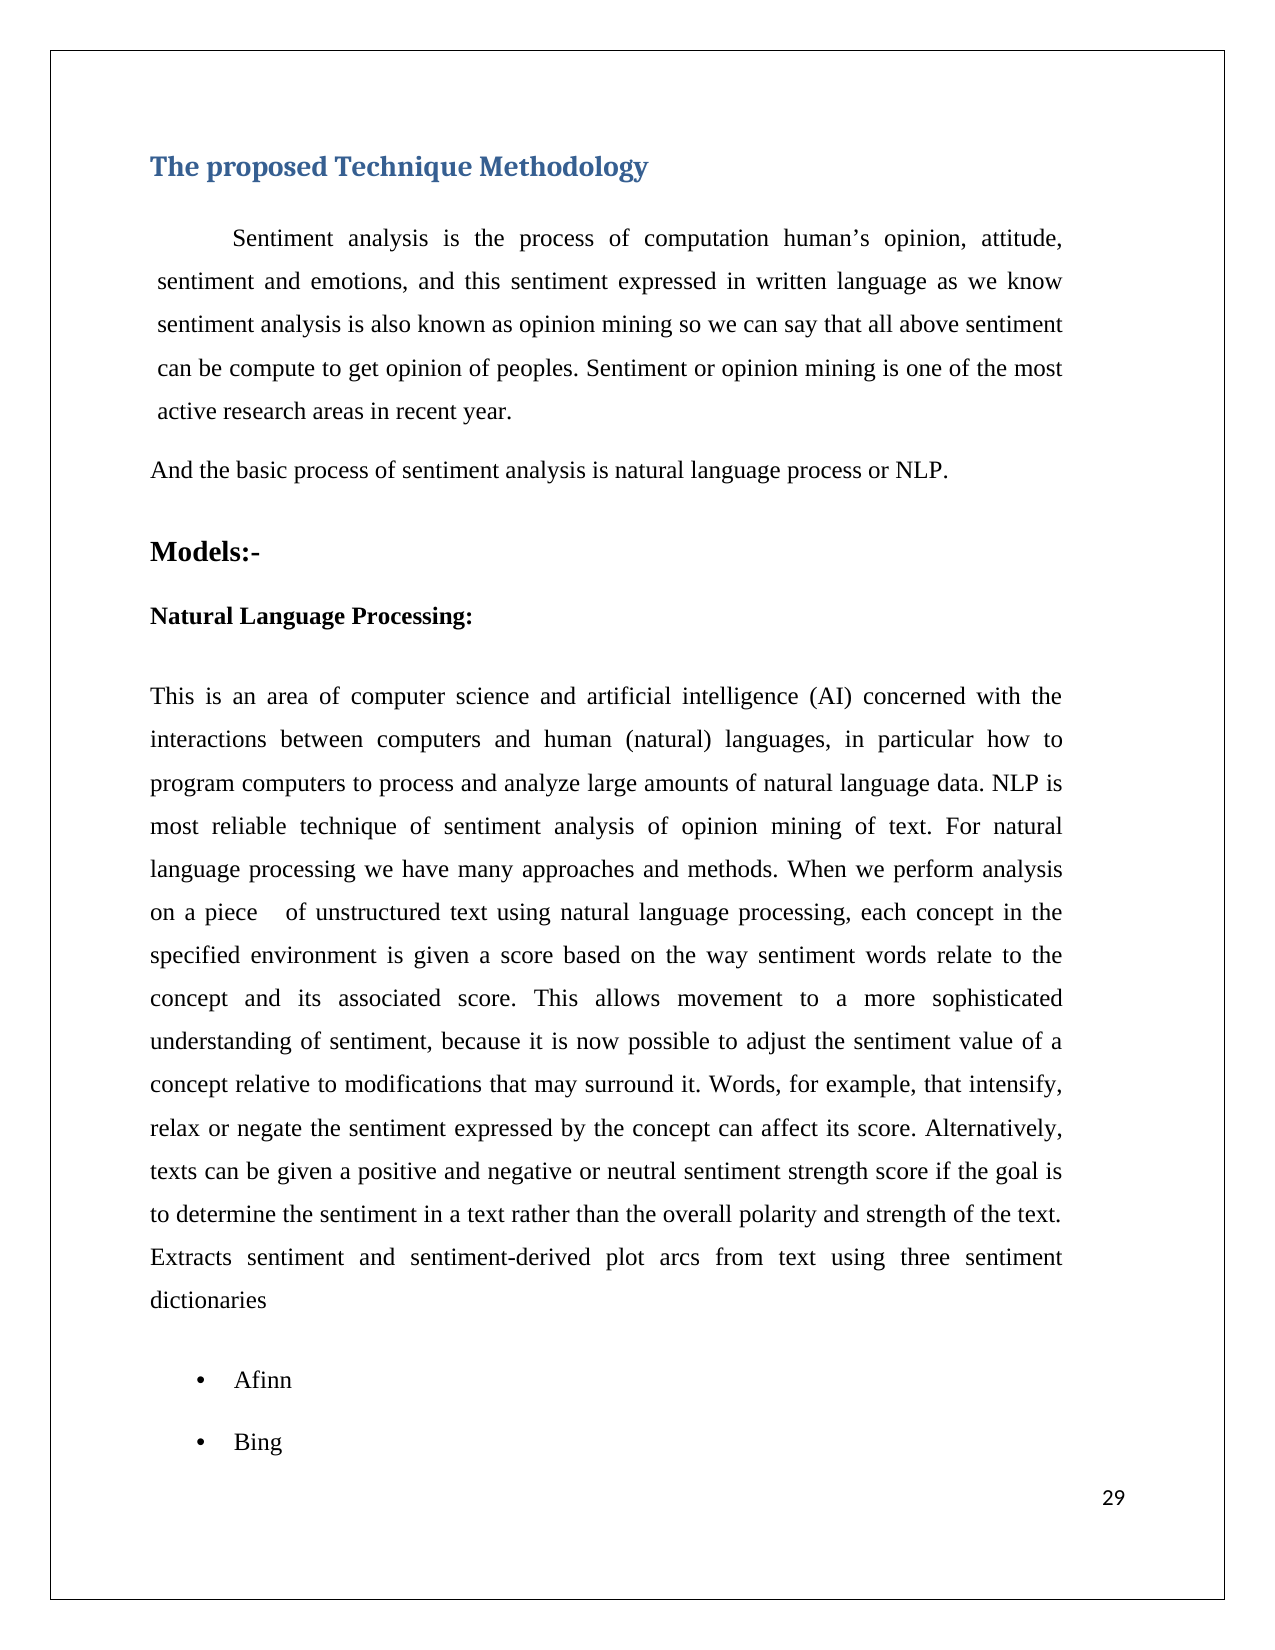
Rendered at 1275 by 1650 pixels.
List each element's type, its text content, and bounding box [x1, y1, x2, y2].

list Afinn [196, 1366, 1127, 1394]
text And the basic process of sentiment analysis is natural language process or NLP. [150, 456, 1125, 484]
text Models:- [150, 534, 1125, 568]
text This is an area of computer science and artificial intelligence (AI) concerned with the interactions between computers and human (natural) languages, in particular how to program computers to process and analyze large amounts of natural language data. NLP is most reliable technique of sentiment analysis of opinion mining of text. For natural language processing we have many approaches and methods. When we perform analysis on a piece of unstructured text using natural language processing, each concept in the specified environment is given a score based on the way sentiment words relate to the concept and its associated score. This allows movement to a more sophisticated understanding of sentiment, because it is now possible to adjust the sentiment value of a concept relative to modifications that may surround it. Words, for example, that intensify, relax or negate the sentiment expressed by the concept can affect its score. Alternatively, texts can be given a positive and negative or neutral sentiment strength score if the goal is to determine the sentiment in a text rather than the overall polarity and strength of the text. Extracts sentiment and sentiment-derived plot arcs from text using three sentiment dictionaries [150, 681, 1064, 1314]
subtitle The proposed Technique Methodology [150, 150, 1125, 223]
text Sentiment analysis is the process of computation human’s opinion, attitude, sentiment and emotions, and this sentiment expressed in written language as we know sentiment analysis is also known as opinion mining so we can say that all above sentiment can be compute to get opinion of peoples. Sentiment or opinion mining is one of the most active research areas in recent year. [157, 223, 1064, 424]
text Natural Language Processing: [150, 601, 1064, 630]
list Bing [196, 1426, 1127, 1455]
